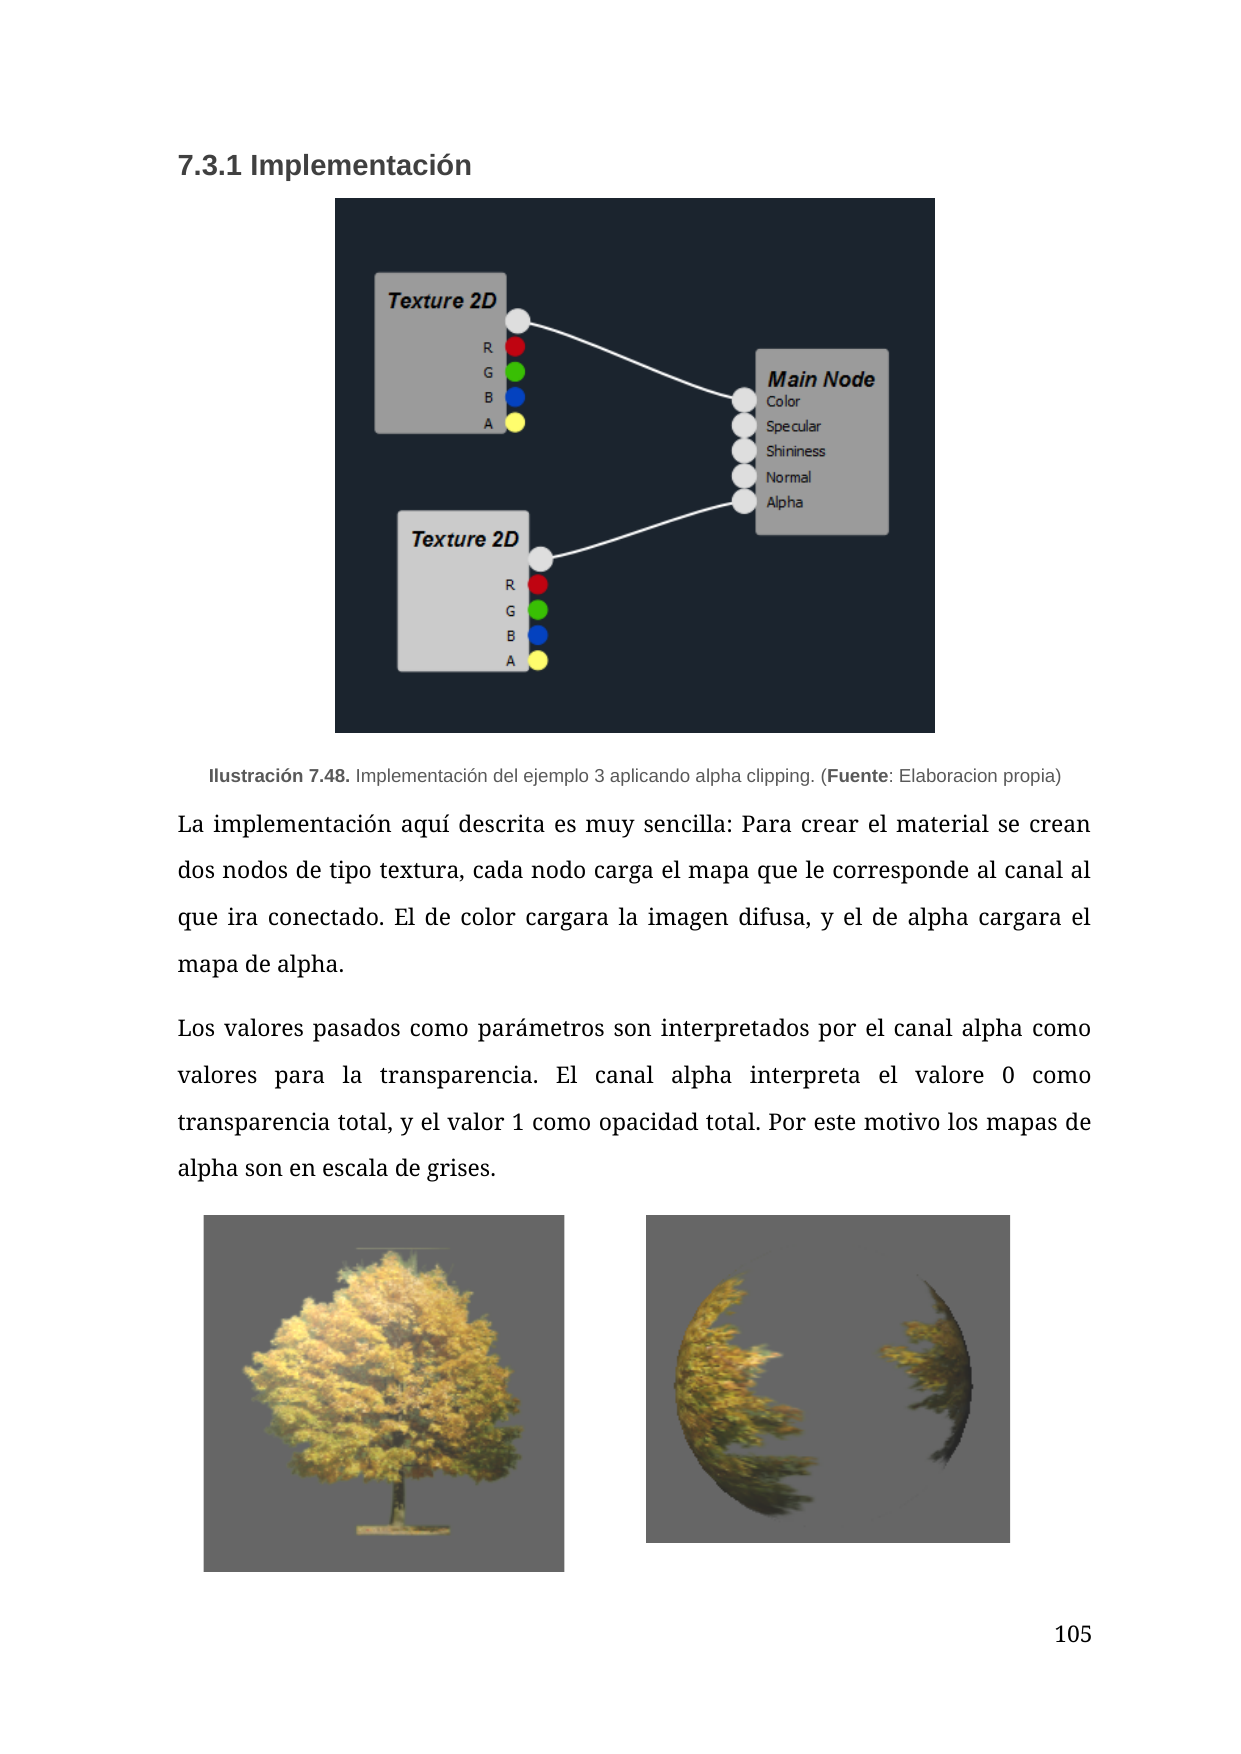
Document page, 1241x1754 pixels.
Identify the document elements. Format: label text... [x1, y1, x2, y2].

subtitle Implementación [177, 148, 1092, 181]
picture [203, 1215, 565, 1572]
picture [646, 1215, 1011, 1543]
text Los valores pasados como parámetros son interpretados por el canal alpha como valores para la transparencia. El canal alpha interpreta el valore 0 como transparencia total, y el valor 1 como opacidad total. Por este motivo los mapas de alpha son en escala de grises. [177, 1012, 1092, 1184]
text La implementación aquí descrita es muy sencilla: Para crear el material se crean dos nodos de tipo textura, cada nodo carga el mapa que le corresponde al canal al que ira conectado. El de color cargara la imagen difusa, y el de alpha cargara el mapa de alpha. [177, 808, 1092, 979]
table_header [635, 1216, 1077, 1585]
picture [335, 198, 935, 733]
table_header [193, 1216, 635, 1585]
